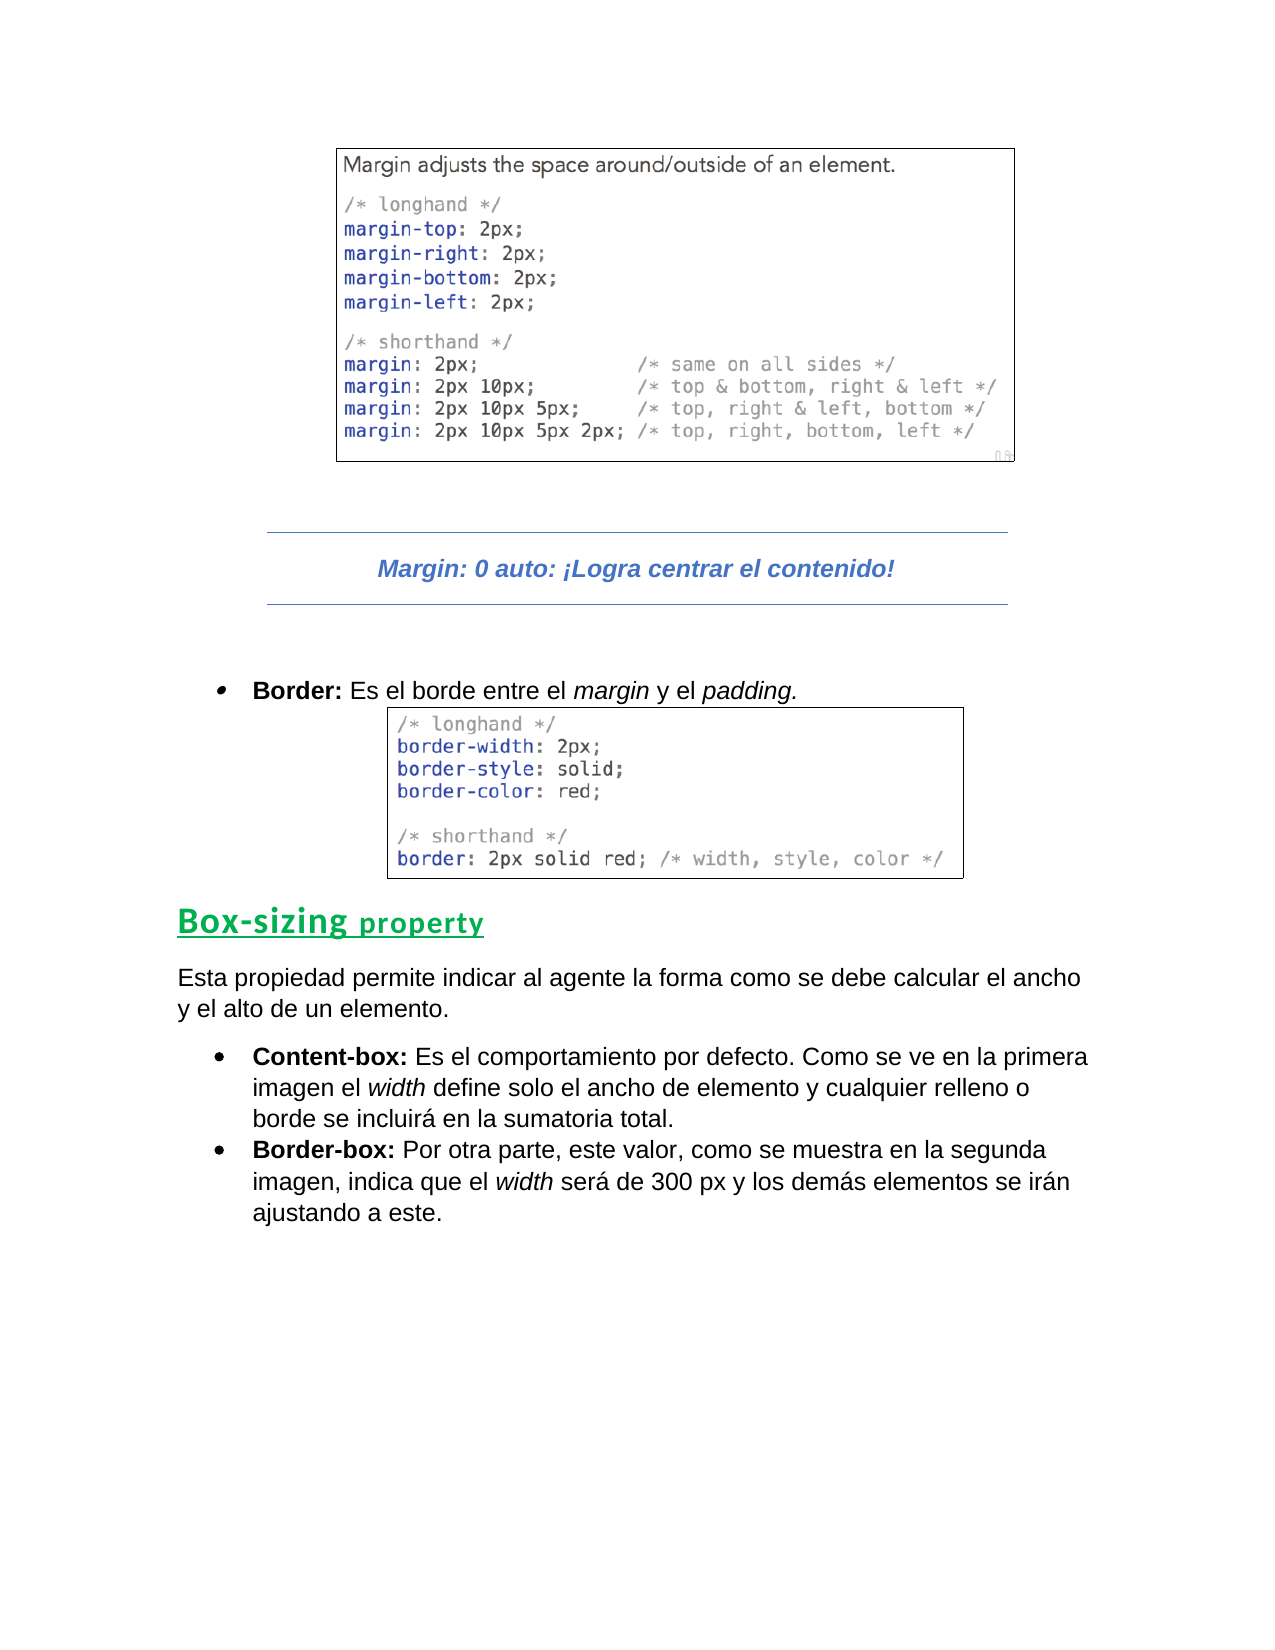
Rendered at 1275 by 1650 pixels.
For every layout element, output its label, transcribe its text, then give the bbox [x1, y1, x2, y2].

text Esta propiedad permite indicar al agente la forma como se debe calcular el ancho y el alto de un elemento. [177, 963, 1098, 1023]
list Border-box: Por otra parte, este valor, como se muestra en la segunda imagen, indica que el width será de 300 px y los demás elementos se irán ajustando a este. [215, 1135, 1098, 1226]
subtitle Box-sizing property [177, 897, 1098, 943]
list Content-box: Es el comportamiento por defecto. Como se ve en la primera imagen el width define solo el ancho de elemento y cualquier relleno o borde se incluirá en la sumatoria total. [215, 1042, 1098, 1133]
picture [337, 149, 1014, 461]
picture [388, 708, 963, 878]
text Margin: 0 auto: ¡Logra centrar el contenido! [267, 533, 1008, 604]
list Border: Es el borde entre el margin y el padding. [215, 676, 1098, 704]
